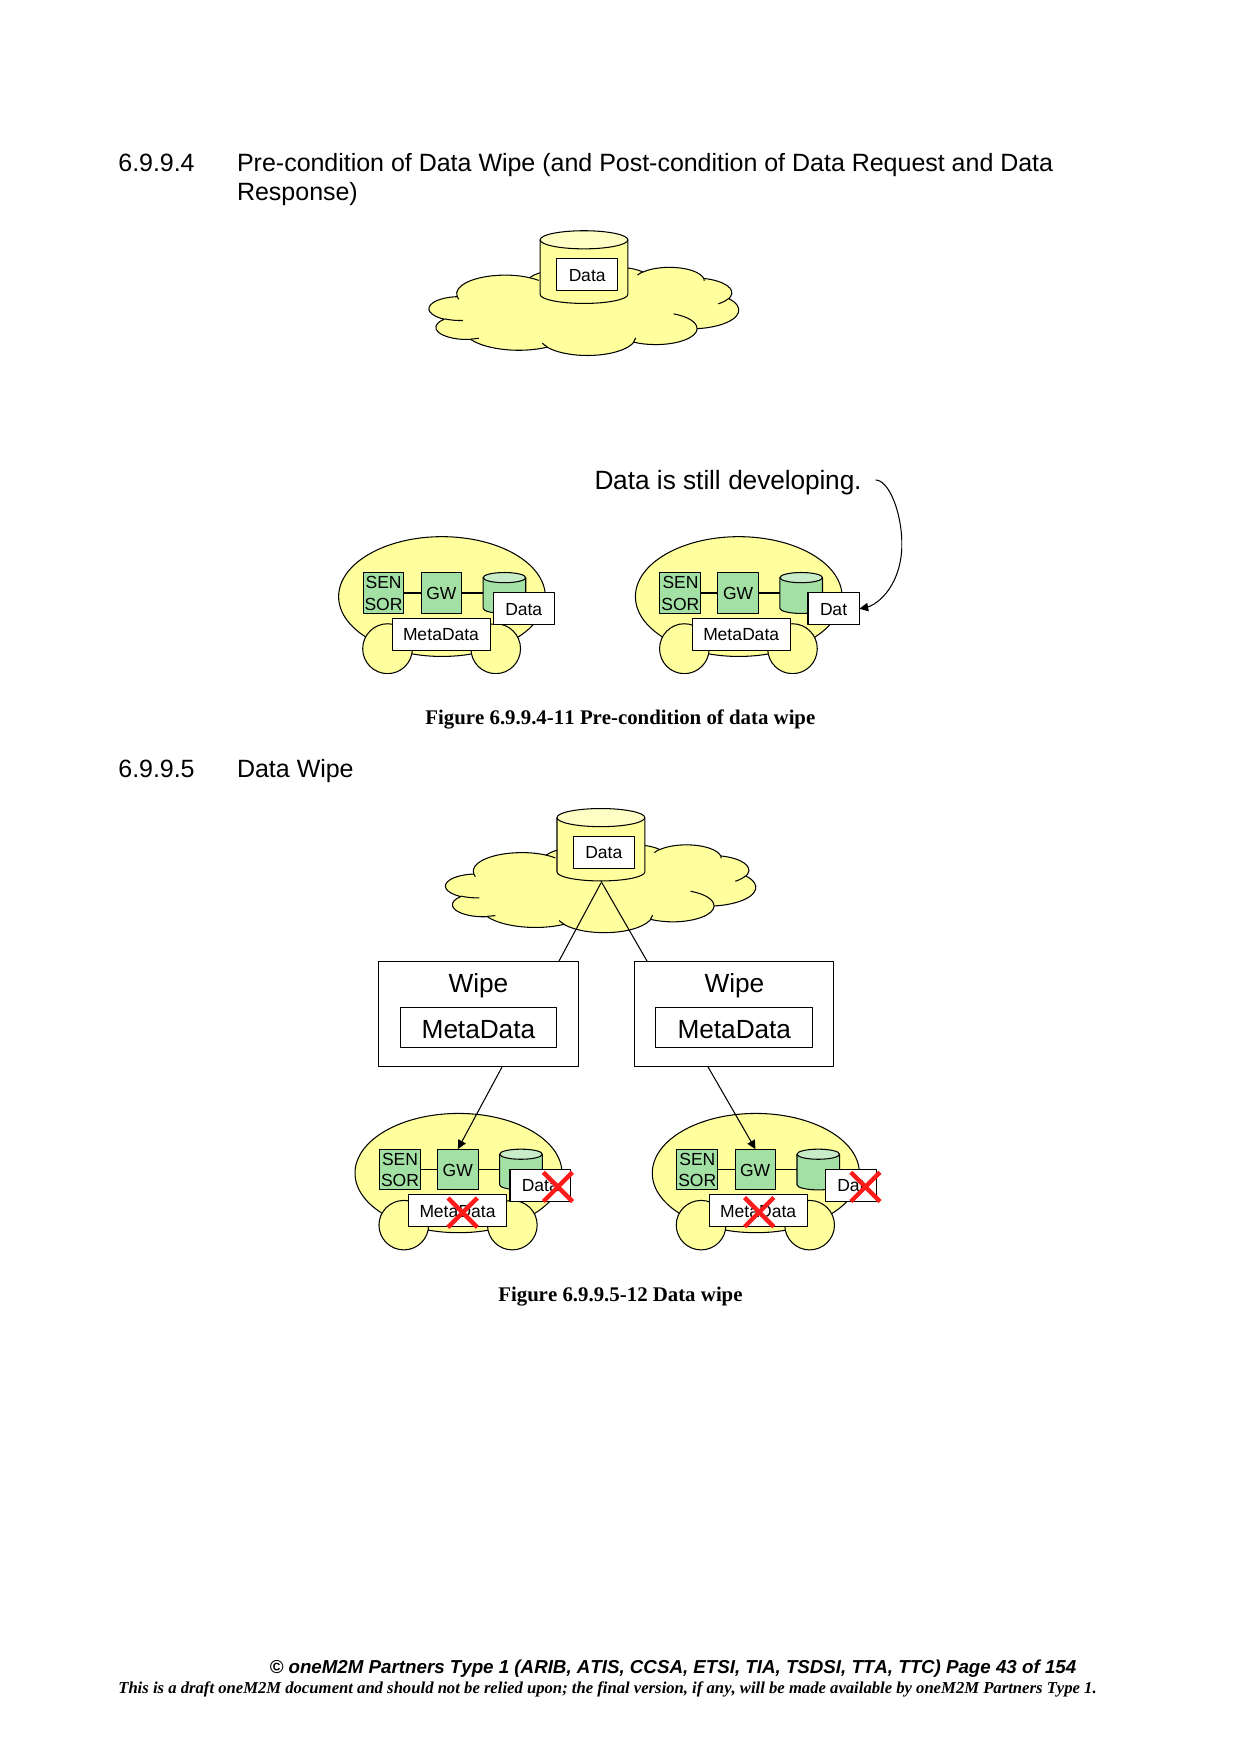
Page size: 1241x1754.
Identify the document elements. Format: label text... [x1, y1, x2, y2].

subtitle Pre-condition of Data Wipe (and Post-condition of Data Request and Data Response) [118, 148, 1122, 205]
subtitle Data Wipe [118, 754, 1122, 783]
